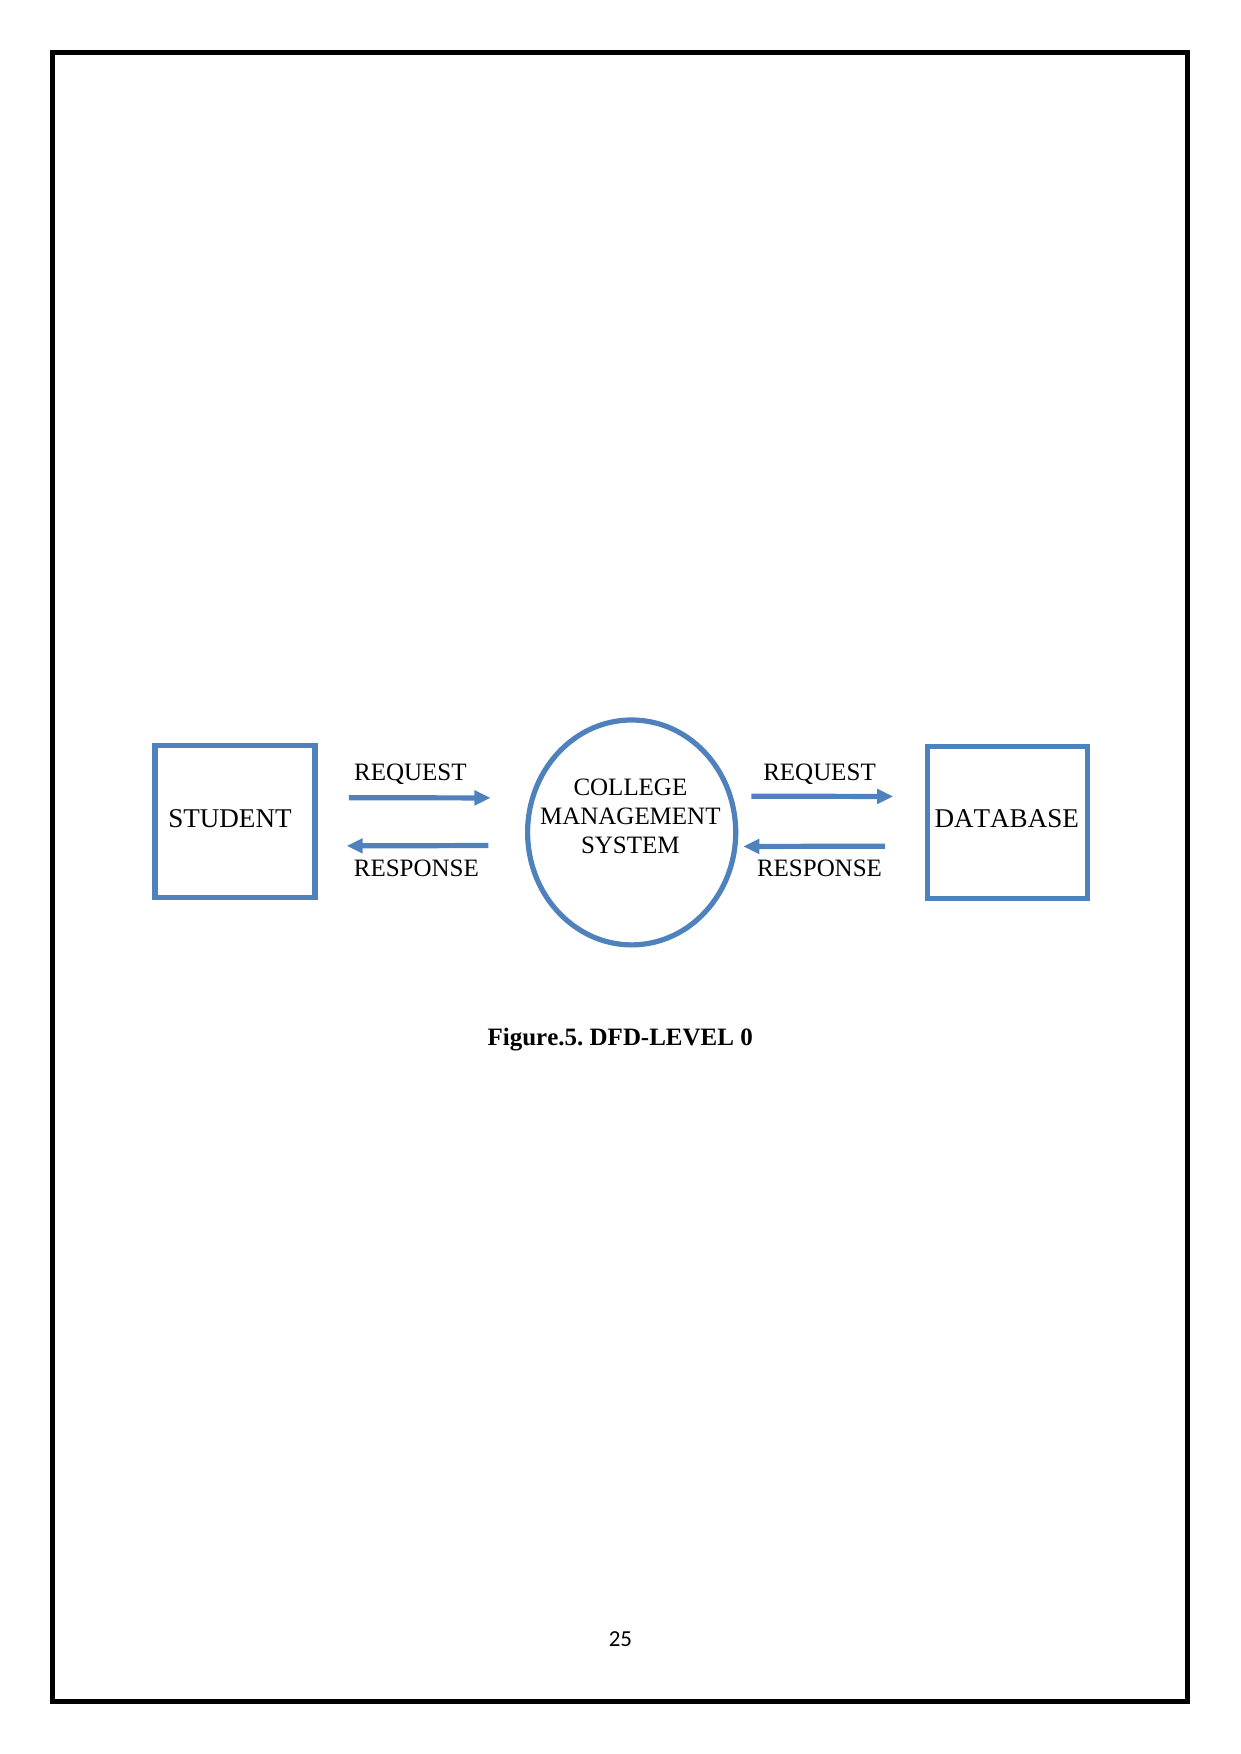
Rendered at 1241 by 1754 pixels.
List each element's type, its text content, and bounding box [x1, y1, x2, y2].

text Figure.5. DFD-LEVEL 0 [150, 1022, 1090, 1051]
